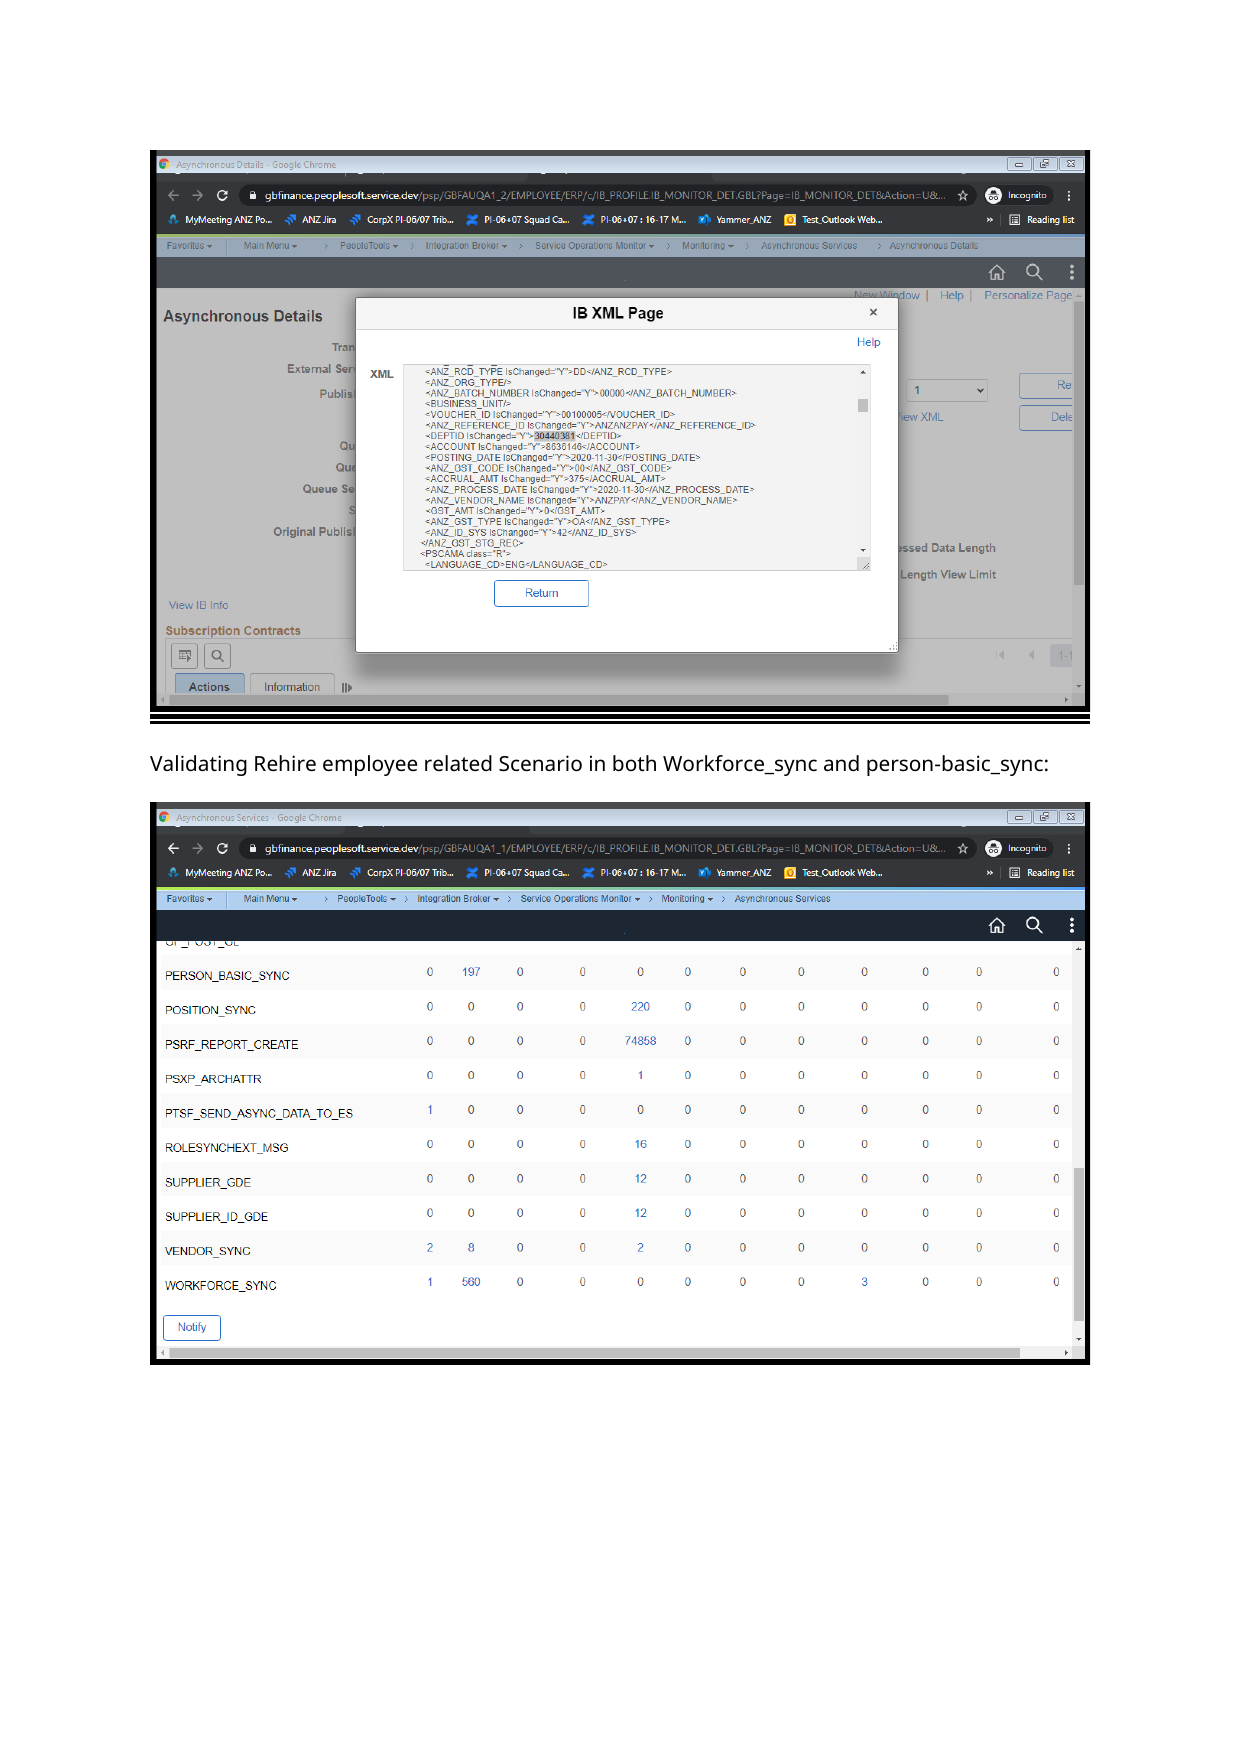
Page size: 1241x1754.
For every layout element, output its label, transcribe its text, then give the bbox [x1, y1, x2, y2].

text Validating Rehire employee related Scenario in both Workforce_sync and person-basic_sync: [150, 749, 1090, 778]
